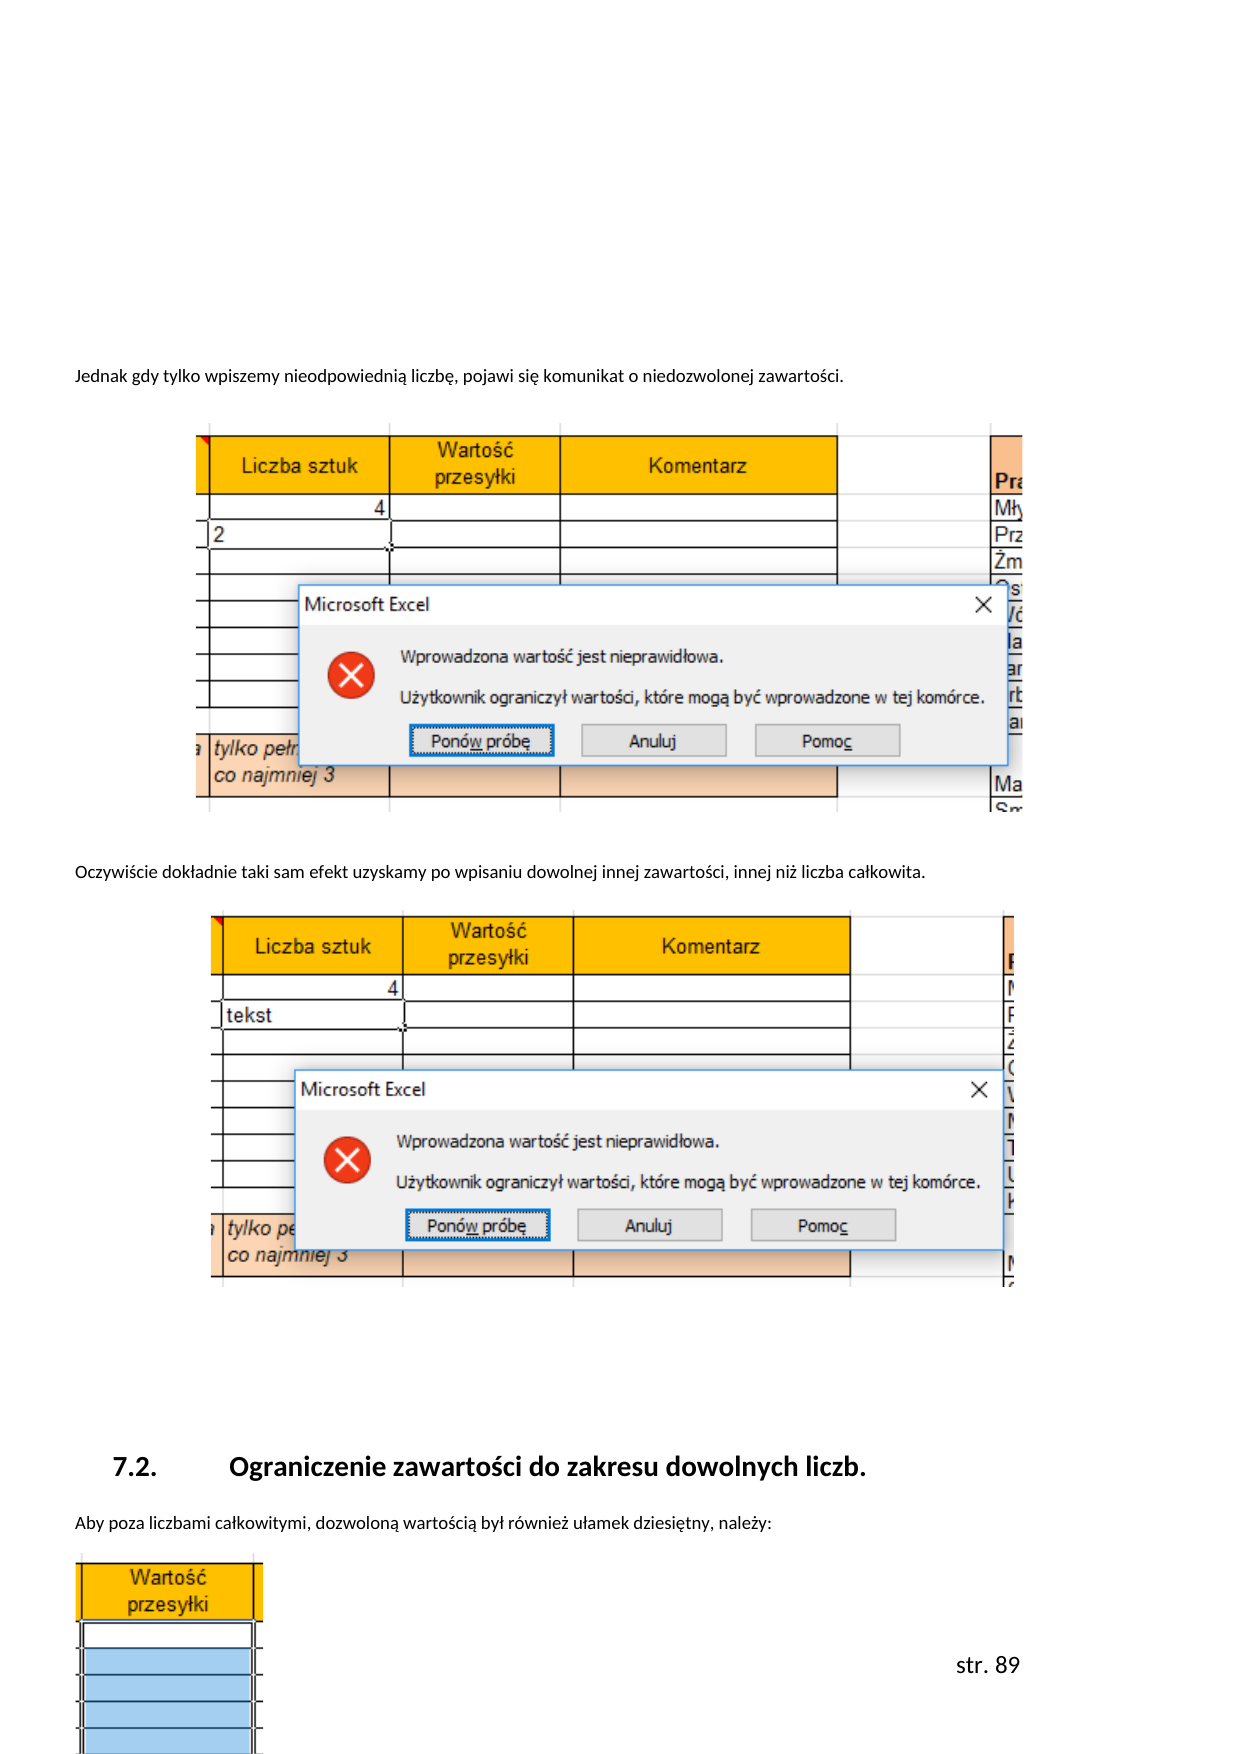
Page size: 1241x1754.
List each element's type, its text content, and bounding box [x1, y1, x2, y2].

picture [75, 1553, 264, 1754]
subtitle Ograniczenie zawartości do zakresu dowolnych liczb. [112, 1448, 1165, 1484]
text Oczywiście dokładnie taki sam efekt uzyskamy po wpisaniu dowolnej innej zawartości, innej niż liczba całkowita. [75, 861, 1165, 884]
picture [195, 423, 1023, 812]
text Aby poza liczbami całkowitymi, dozwoloną wartością był również ułamek dziesiętny, należy: [75, 1511, 1165, 1534]
picture [210, 910, 1014, 1287]
text Jednak gdy tylko wpiszemy nieodpowiednią liczbę, pojawi się komunikat o niedozwolonej zawartości. [75, 364, 1165, 387]
